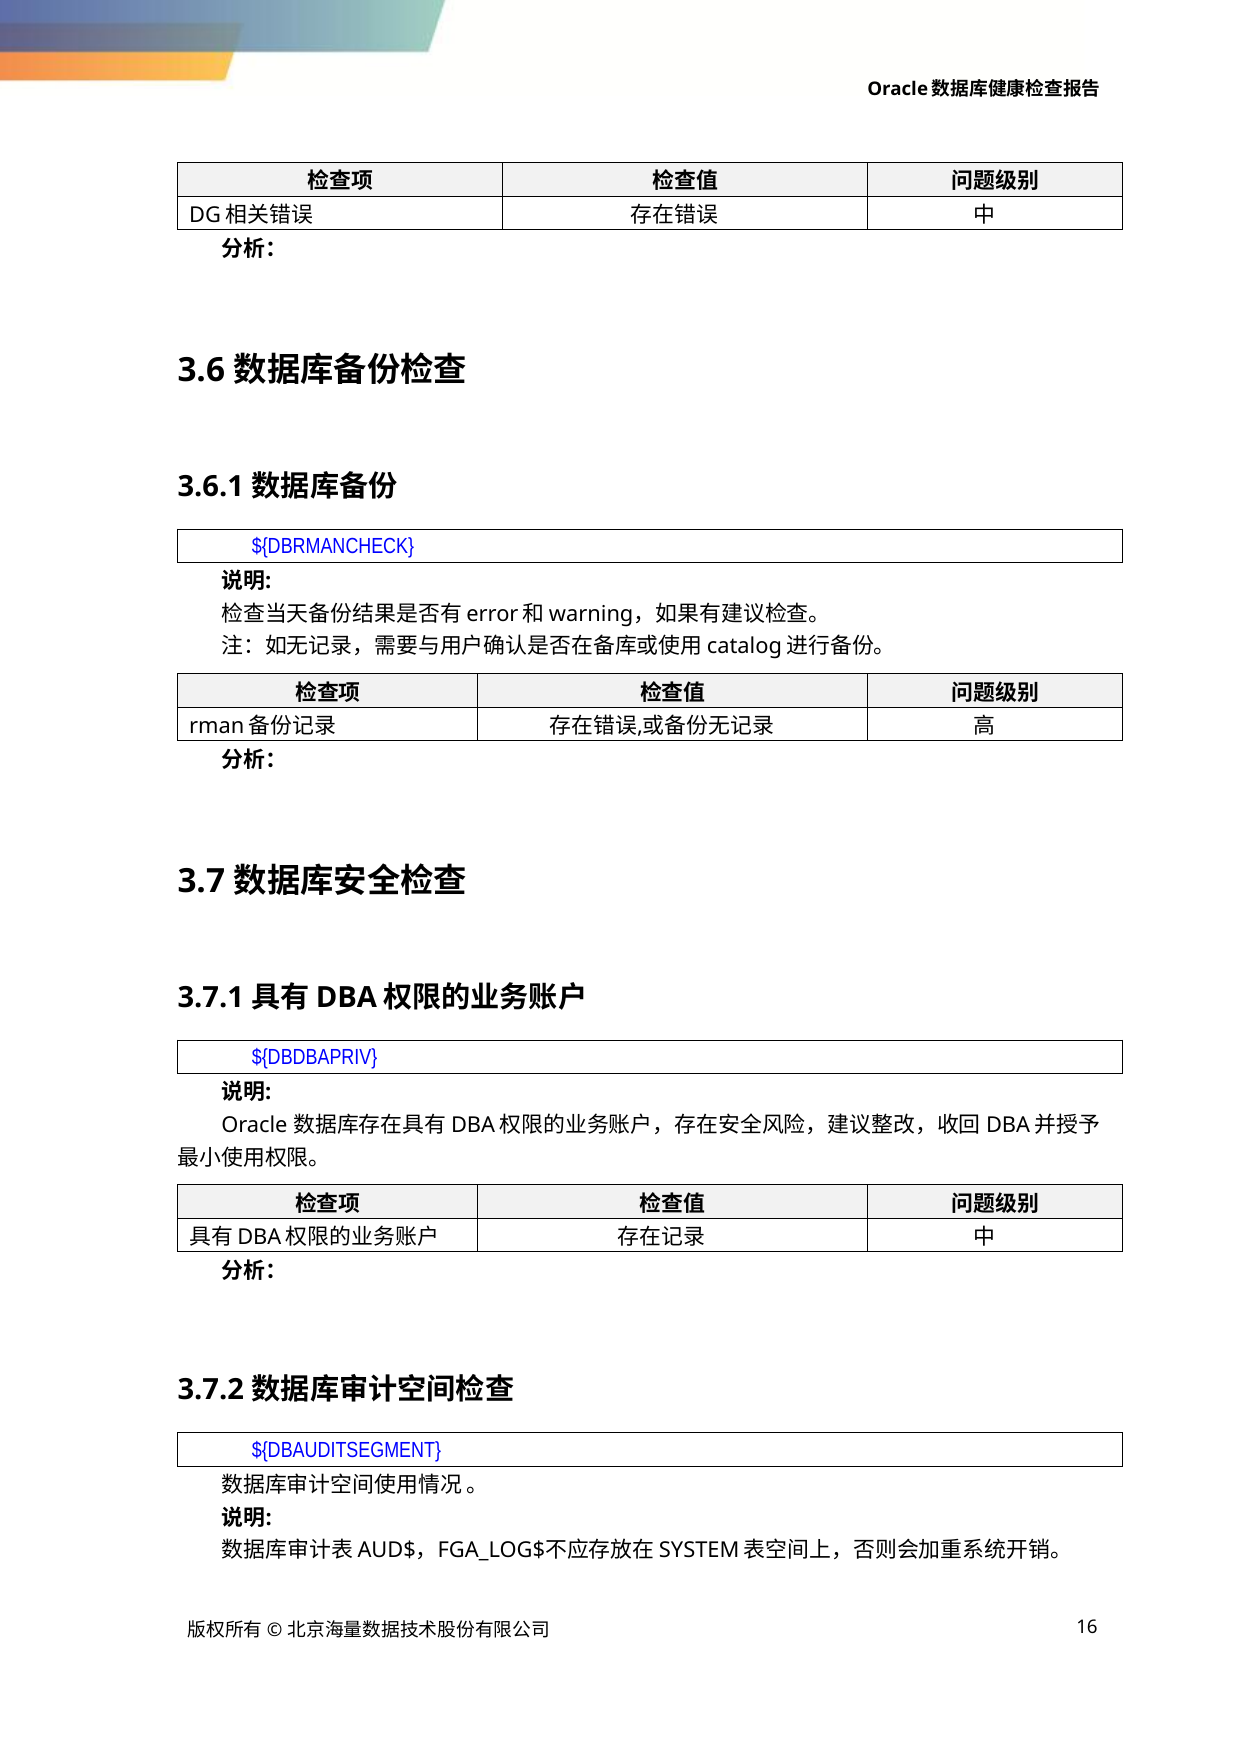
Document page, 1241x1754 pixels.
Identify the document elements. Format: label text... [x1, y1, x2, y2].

table_header 检查项 [178, 674, 477, 707]
text 说明: [177, 1074, 1100, 1107]
table_header 问题级别 [868, 163, 1122, 196]
table_cell 高 [868, 708, 1122, 740]
text 分析： [177, 741, 1100, 774]
table_cell 存在错误,或备份无记录 [478, 708, 867, 740]
picture [935, 86, 944, 96]
text 分析： [177, 230, 1100, 263]
text 分析： [177, 1252, 1100, 1285]
table_header 检查项 [178, 1185, 477, 1218]
table_cell 存在记录 [478, 1219, 867, 1251]
table_cell 中 [868, 197, 1122, 229]
table_header 检查值 [503, 163, 867, 196]
text 数据库安全检查 [177, 846, 1122, 911]
text 具有DBA权限的业务账户 [177, 962, 1122, 1027]
text 说明: [222, 1499, 1100, 1532]
text 数据库备份检查 [177, 335, 1122, 400]
text 检查当天备份结果是否有error和warning，如果有建议检查。 [177, 596, 1100, 628]
table_header ${DBDBAPRIV} [178, 1041, 1122, 1073]
table_cell 存在错误 [503, 197, 867, 229]
table_header ${DBAUDITSEGMENT} [178, 1433, 1122, 1466]
table_header 问题级别 [868, 674, 1122, 707]
table_cell 具有DBA权限的业务账户 [178, 1219, 477, 1251]
picture [0, 0, 1085, 96]
text Oracle 数据库存在具有DBA权限的业务账户，存在安全风险，建议整改，收回DBA并授予最小使用权限。 [177, 1107, 1100, 1172]
table_cell rman备份记录 [178, 708, 477, 740]
picture [992, 82, 996, 95]
picture [1009, 83, 1016, 96]
text 注：如无记录，需要与用户确认是否在备库或使用catalog进行备份。 [177, 628, 1100, 661]
text 数据库备份 [177, 451, 1122, 516]
table_header 检查值 [478, 1185, 867, 1218]
text 数据库审计空间检查 [177, 1355, 1122, 1420]
table_cell DG相关错误 [178, 197, 502, 229]
table_header ${DBRMANCHECK} [178, 530, 1122, 562]
table_header 问题级别 [868, 1185, 1122, 1218]
table_header 检查值 [478, 674, 867, 707]
table_header 检查项 [178, 163, 502, 196]
text 数据库审计空间使用情况 。 [177, 1467, 1100, 1499]
text 数据库审计表AUD$，FGA_LOG$不应存放在SYSTEM表空间上，否则会加重系统开销。 [222, 1532, 1100, 1564]
picture [972, 83, 980, 96]
text 说明: [177, 563, 1100, 596]
table_cell 中 [868, 1219, 1122, 1251]
